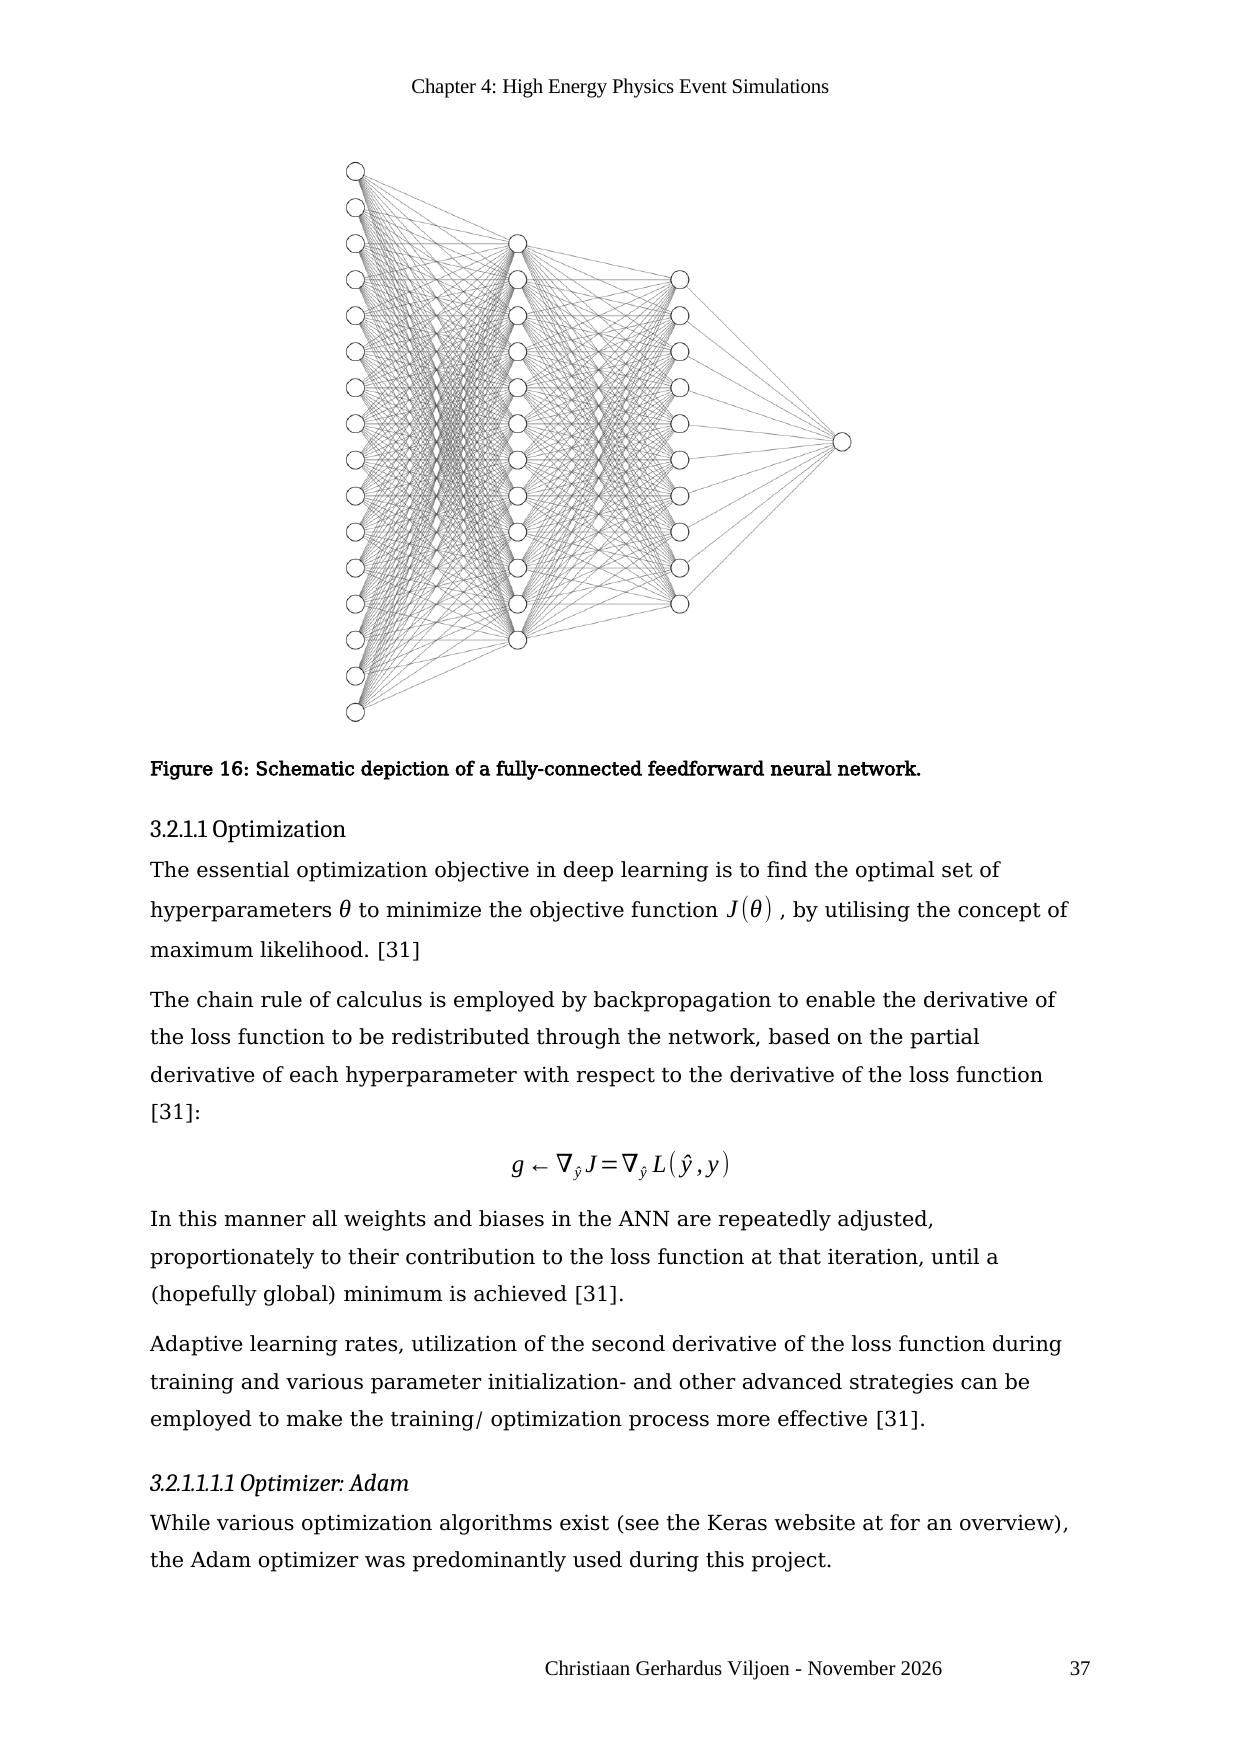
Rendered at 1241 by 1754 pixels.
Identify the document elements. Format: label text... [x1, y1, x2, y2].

text While various optimization algorithms exist (see the Keras website at for an overview), the Adam optimizer was predominantly used during this project. [150, 1510, 1090, 1572]
text Adaptive learning rates, utilization of the second derivative of the loss function during training and various parameter initialization- and other advanced strategies can be employed to make the training/ optimization process more effective . [150, 1331, 1090, 1431]
picture [308, 150, 933, 732]
subtitle Optimization [150, 815, 1090, 844]
subtitle Optimizer: Adam [150, 1468, 1090, 1497]
text The chain rule of calculus is employed by backpropagation to enable the derivative of the loss function to be redistributed through the network, based on the partial derivative of each hyperparameter with respect to the derivative of the loss function: [150, 987, 1090, 1124]
text The essential optimization objective in deep learning is to find the optimal set of hyperparameters to minimize the objective function , by utilising the concept of maximum likelihood. [150, 857, 1090, 962]
text Figure 16: Schematic depiction of a fully-connected feedforward neural network. [150, 757, 1090, 779]
text In this manner all weights and biases in the ANN are repeatedly adjusted, proportionately to their contribution to the loss function at that iteration, until a (hopefully global) minimum is achieved . [150, 1206, 1090, 1306]
